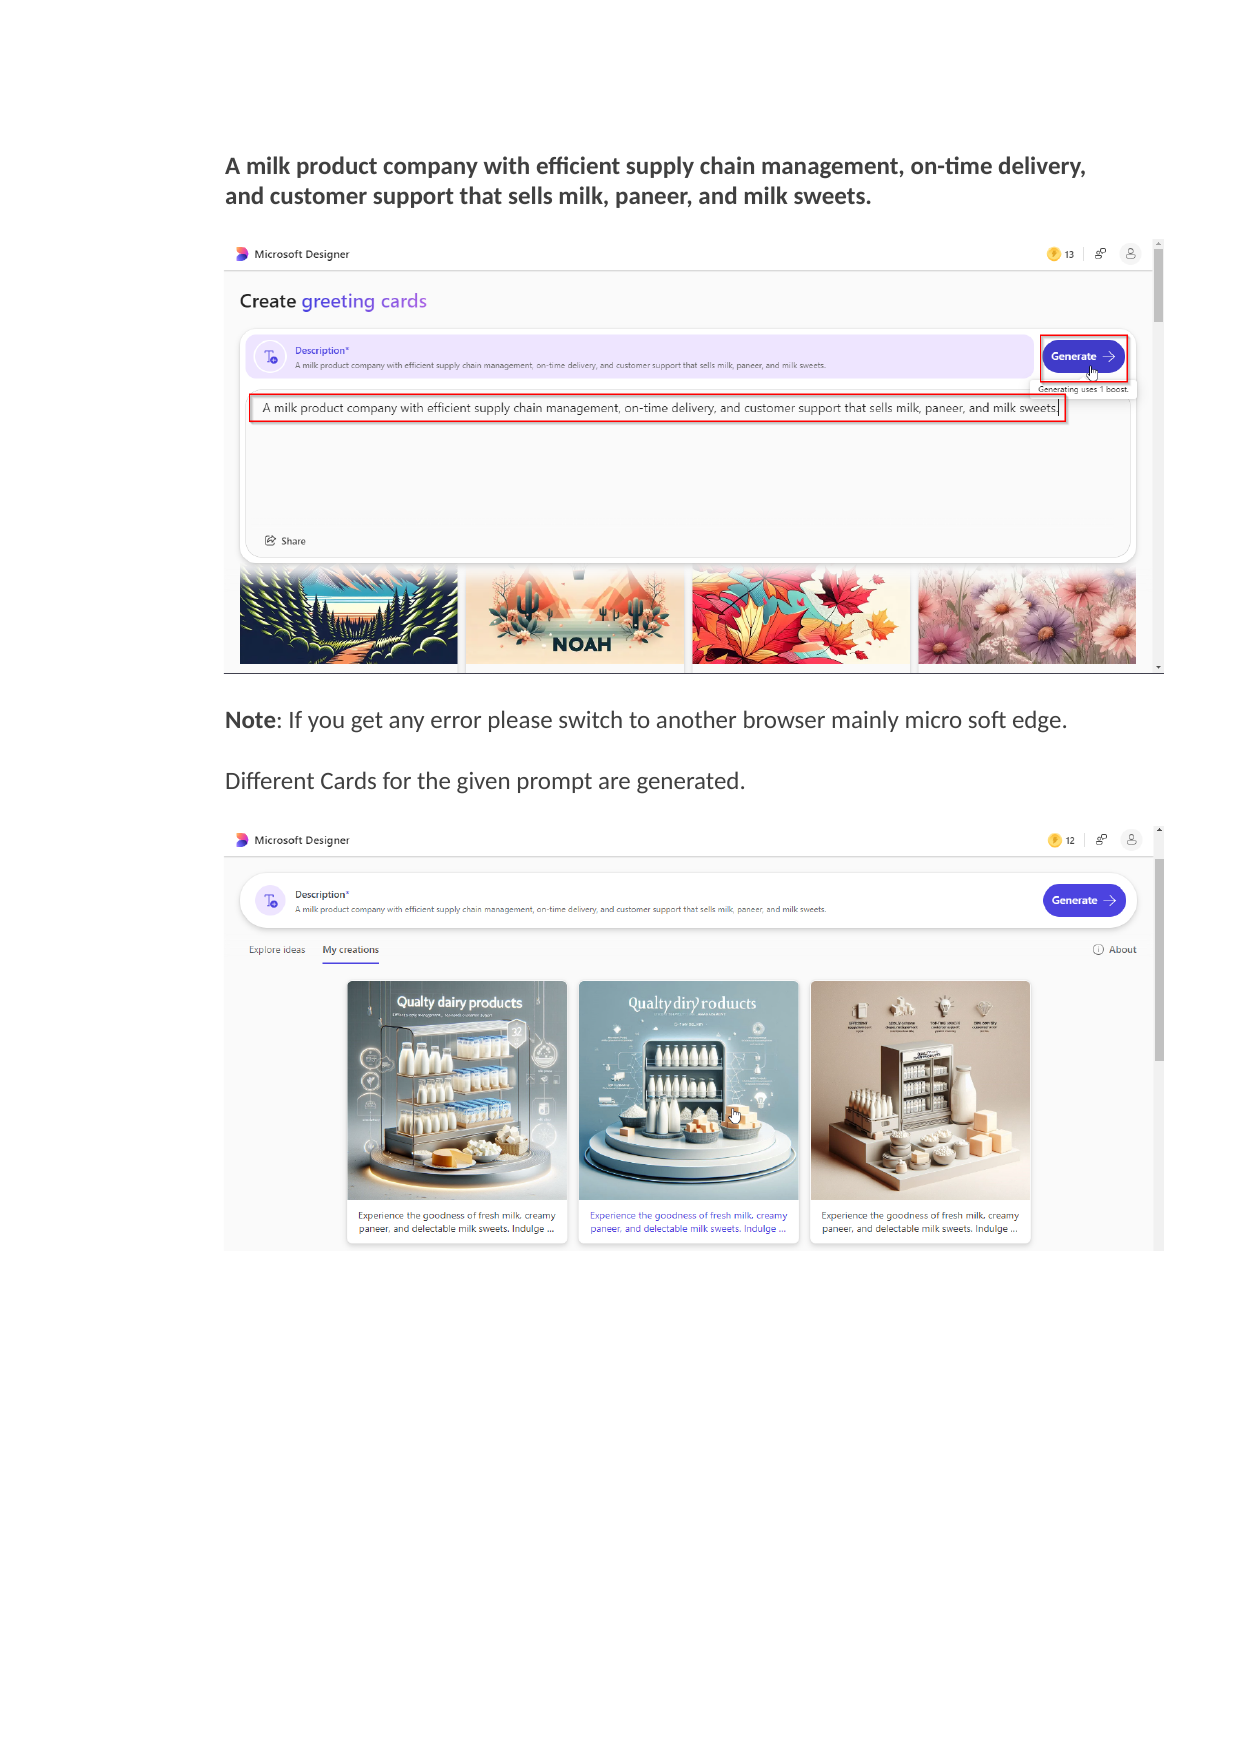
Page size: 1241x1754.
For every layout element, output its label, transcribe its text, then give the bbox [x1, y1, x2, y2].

picture [223, 239, 1164, 674]
picture [223, 826, 1164, 1251]
list Note: If you get any error please switch to another browser mainly micro soft edge. [179, 704, 1090, 734]
text A milk product company with efficient supply chain management, on-time delivery, and customer support that sells milk, paneer, and milk sweets. [873, 150, 1090, 211]
list Different Cards for the given prompt are generated. [179, 765, 1090, 796]
